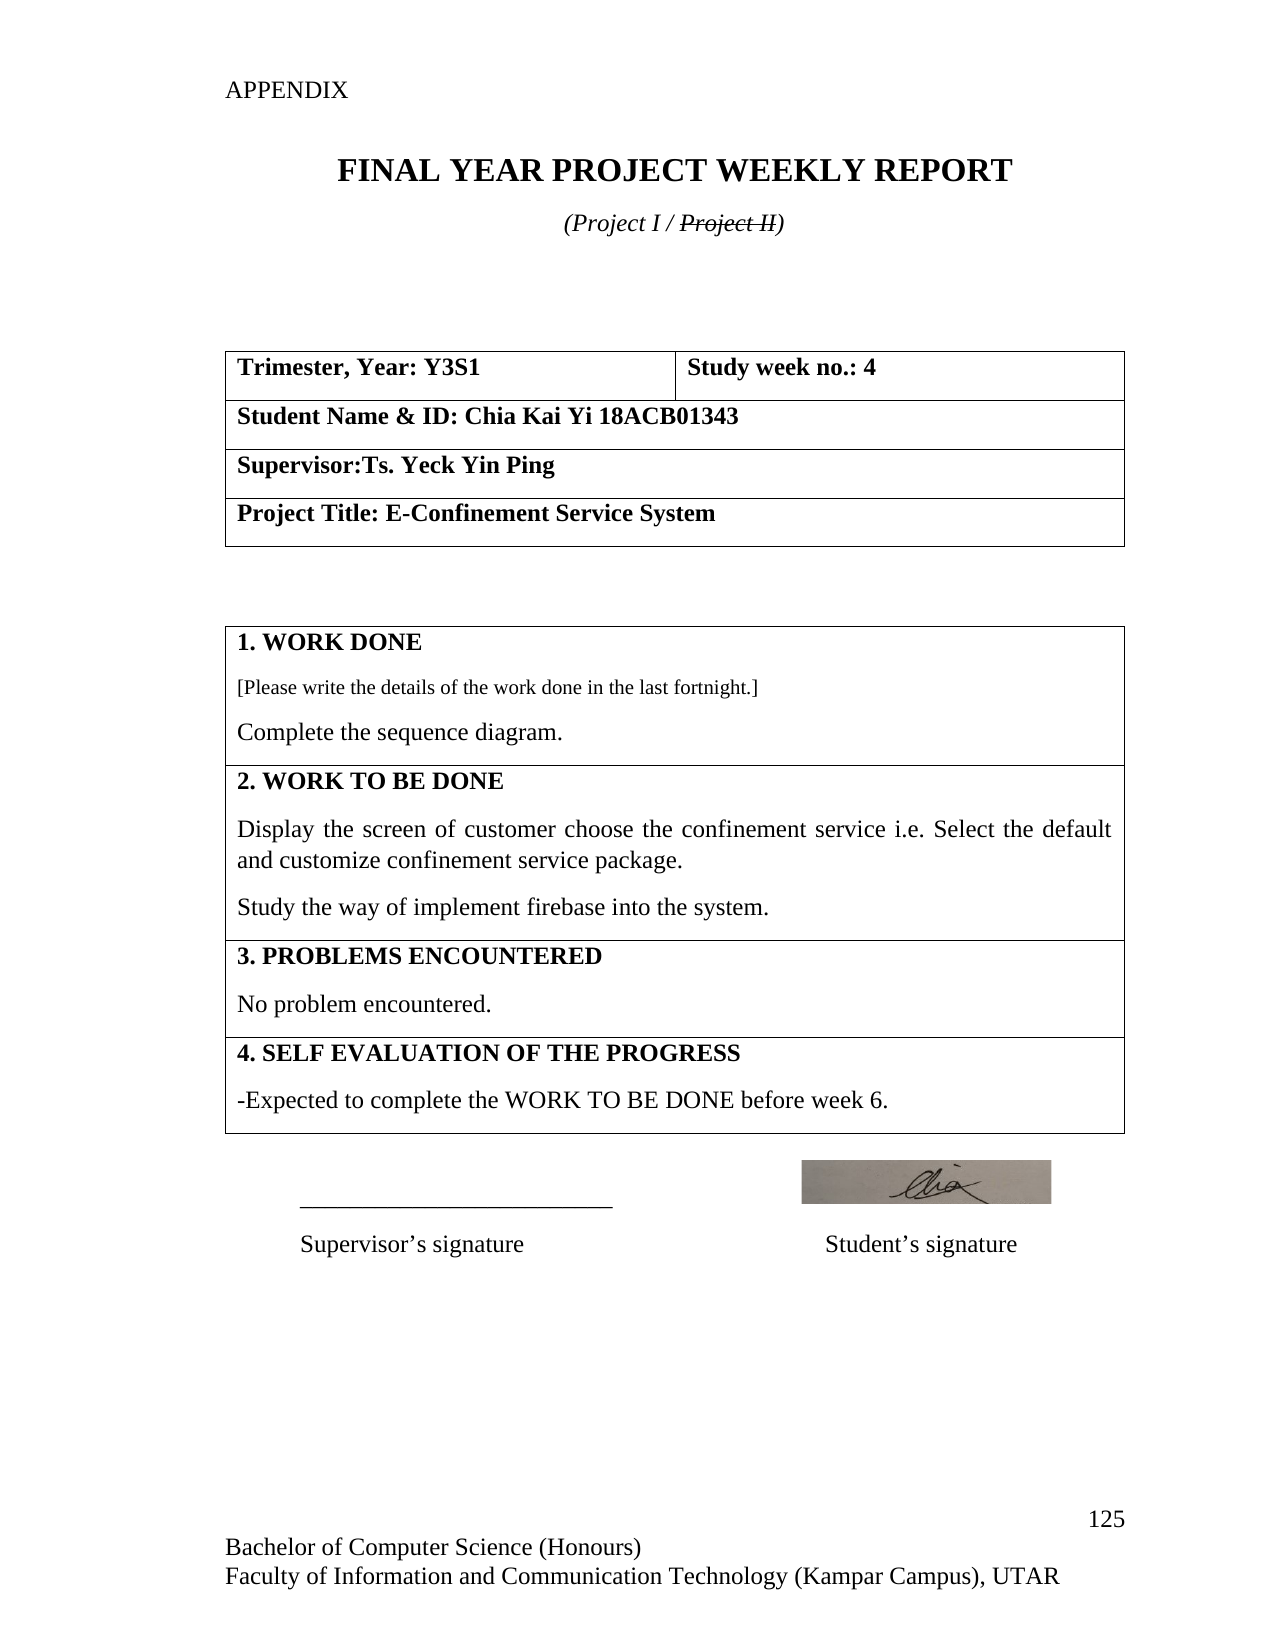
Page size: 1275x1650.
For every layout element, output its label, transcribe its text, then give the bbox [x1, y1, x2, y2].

table_cell 3. PROBLEMS ENCOUNTERED No problem encountered. [226, 941, 1124, 1037]
text FINAL YEAR PROJECT WEEKLY REPORT [225, 150, 1125, 188]
table_header Study week no.: 4 [676, 352, 1124, 400]
text _________________________ [225, 1182, 1125, 1211]
table_cell Supervisor:Ts. Yeck Yin Ping [226, 450, 1124, 497]
table_cell Student Name & ID: Chia Kai Yi 18ACB01343 [226, 401, 1124, 449]
table_cell Project Title: E-Confinement Service System [226, 499, 1124, 546]
text (Project I / Project II) [225, 208, 1125, 237]
text Supervisor’s signature Student’s signature [225, 1229, 1125, 1258]
table_header Trimester, Year: Y3S1 [226, 352, 675, 400]
table_cell 4. SELF EVALUATION OF THE PROGRESS -Expected to complete the WORK TO BE DONE before week 6. [226, 1038, 1124, 1133]
table_header 1. WORK DONE [Please write the details of the work done in the last fortnight.] Complete the sequence diagram. [226, 627, 1124, 765]
picture [801, 1160, 1052, 1204]
table_cell 2. WORK TO BE DONE Display the screen of customer choose the confinement service i.e. Select the default and customize confinement service package. Study the way of implement firebase into the system. [226, 766, 1124, 940]
